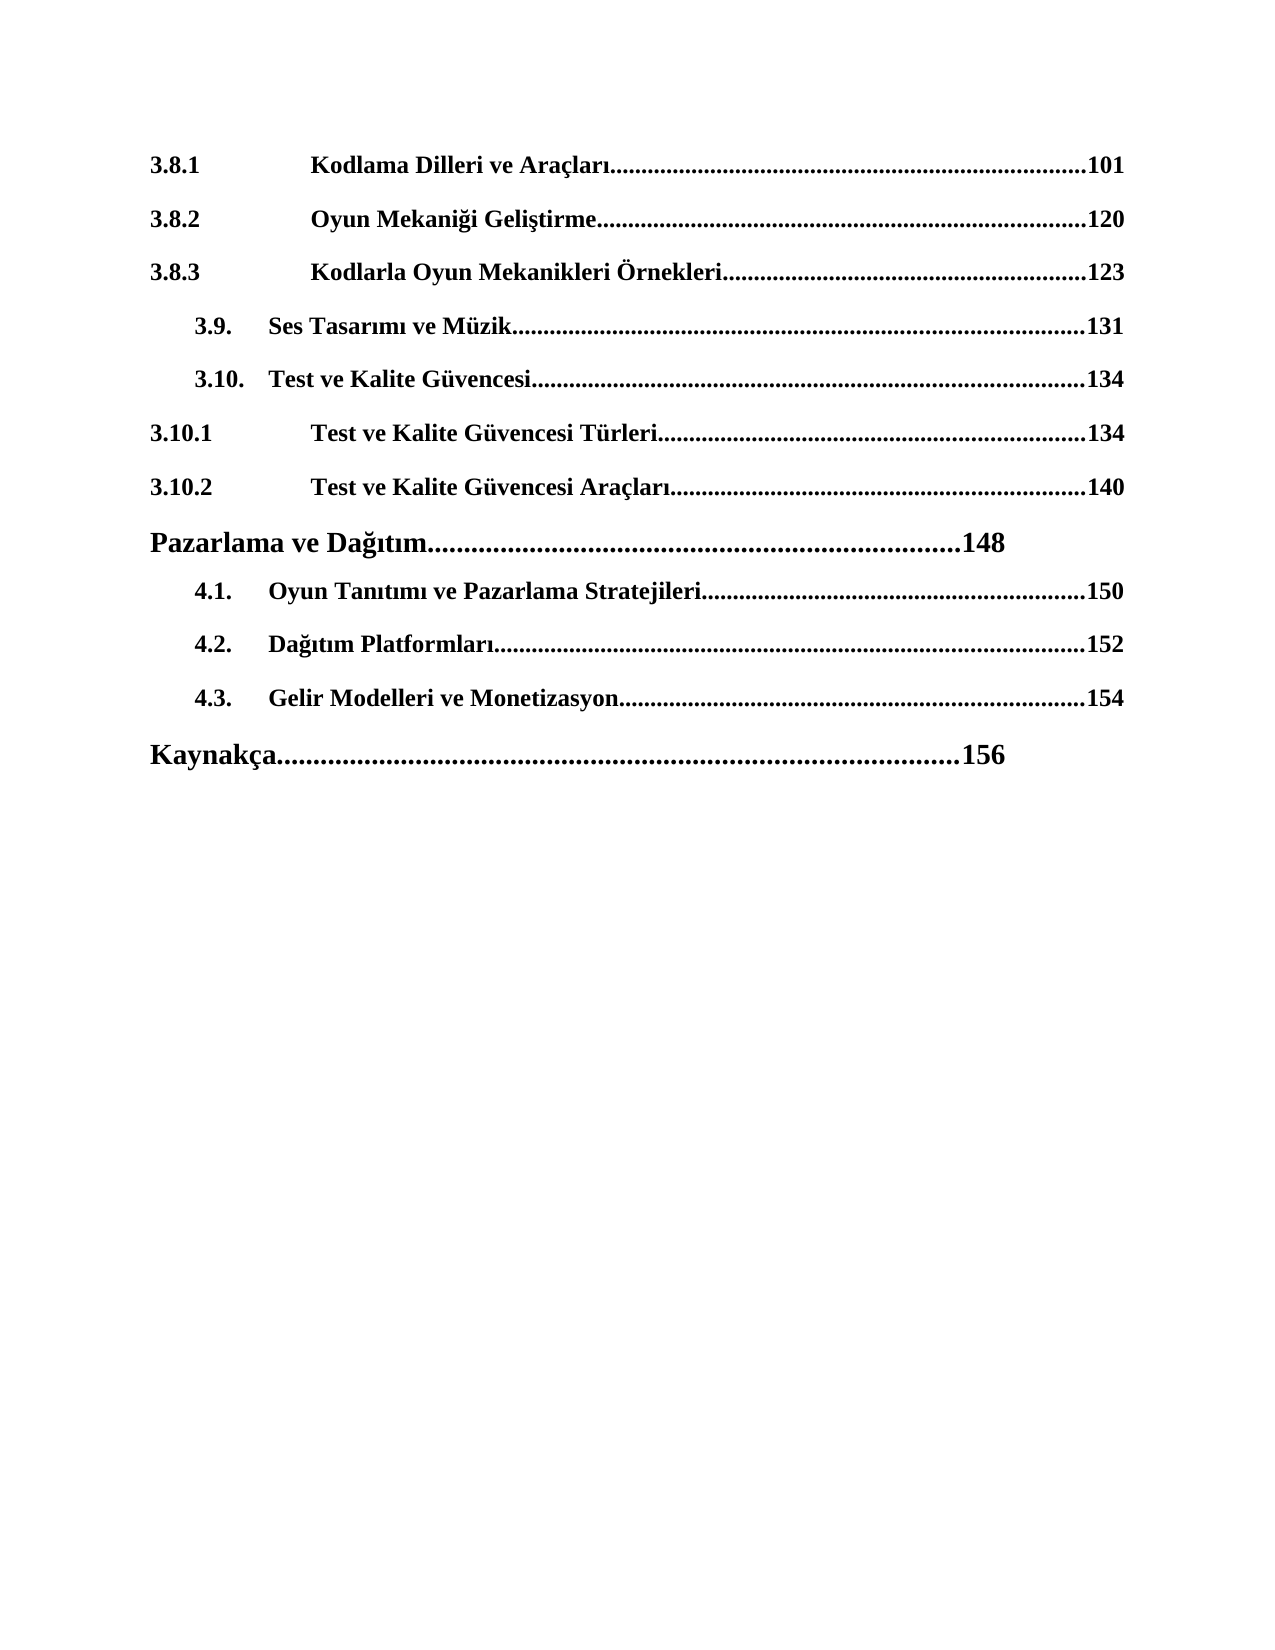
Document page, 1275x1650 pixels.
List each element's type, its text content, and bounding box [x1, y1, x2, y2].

text Pazarlama ve Dağıtım 148 [150, 526, 1125, 559]
text 4.3. Gelir Modelleri ve Monetizasyon 154 [194, 683, 1125, 712]
text 3.10. Test ve Kalite Güvencesi 134 [194, 364, 1125, 393]
text Kaynakça 156 [150, 737, 1125, 770]
text 3.10.2 Test ve Kalite Güvencesi Araçları 140 [150, 472, 1125, 501]
text 3.8.1 Kodlama Dilleri ve Araçları 101 [150, 150, 1125, 179]
text 4.2. Dağıtım Platformları 152 [194, 629, 1125, 658]
text 3.9. Ses Tasarımı ve Müzik 131 [194, 311, 1125, 340]
text 4.1. Oyun Tanıtımı ve Pazarlama Stratejileri 150 [194, 576, 1125, 604]
text 3.8.3 Kodlarla Oyun Mekanikleri Örnekleri 123 [150, 257, 1125, 286]
text 3.8.2 Oyun Mekaniği Geliştirme 120 [150, 204, 1125, 232]
text 3.10.1 Test ve Kalite Güvencesi Türleri 134 [150, 418, 1125, 447]
